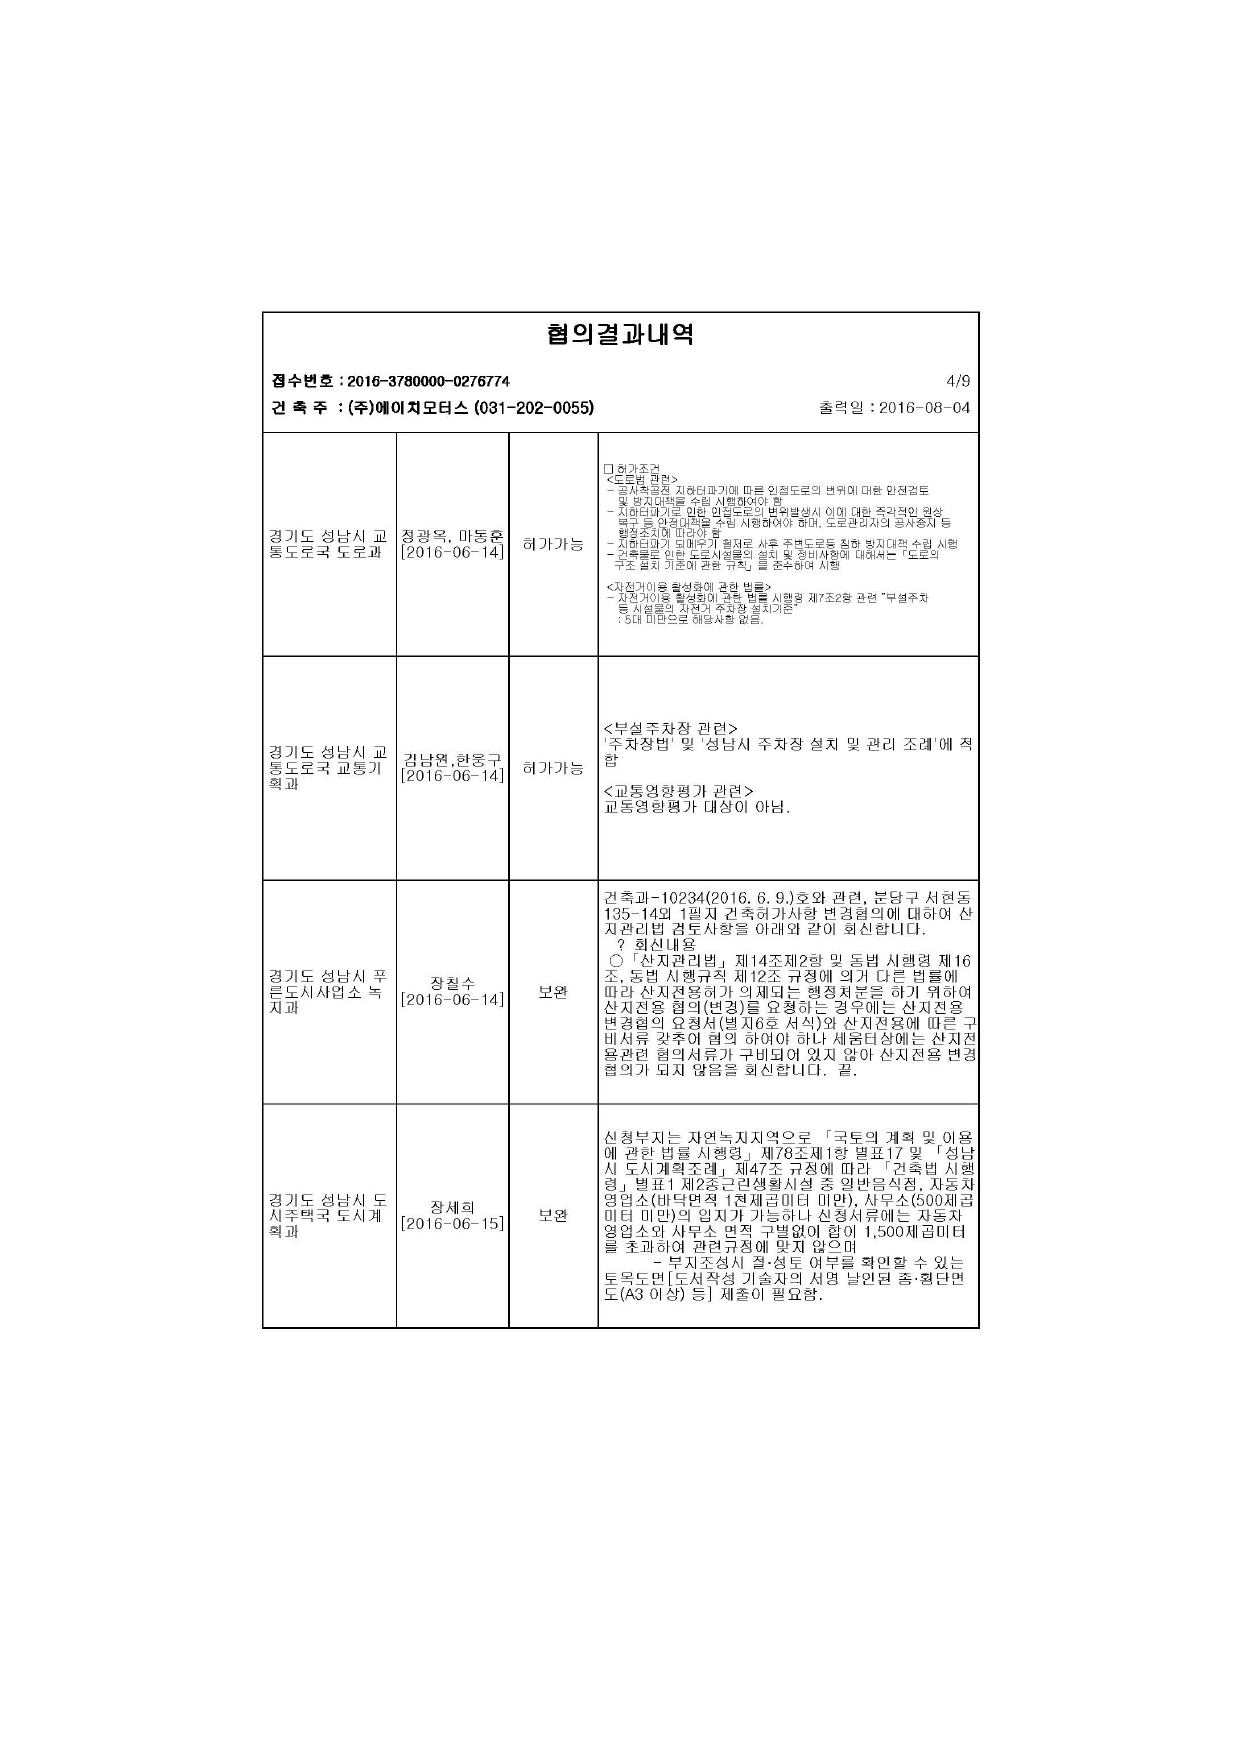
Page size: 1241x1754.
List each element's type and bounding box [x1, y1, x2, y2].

picture [150, 177, 1091, 1507]
